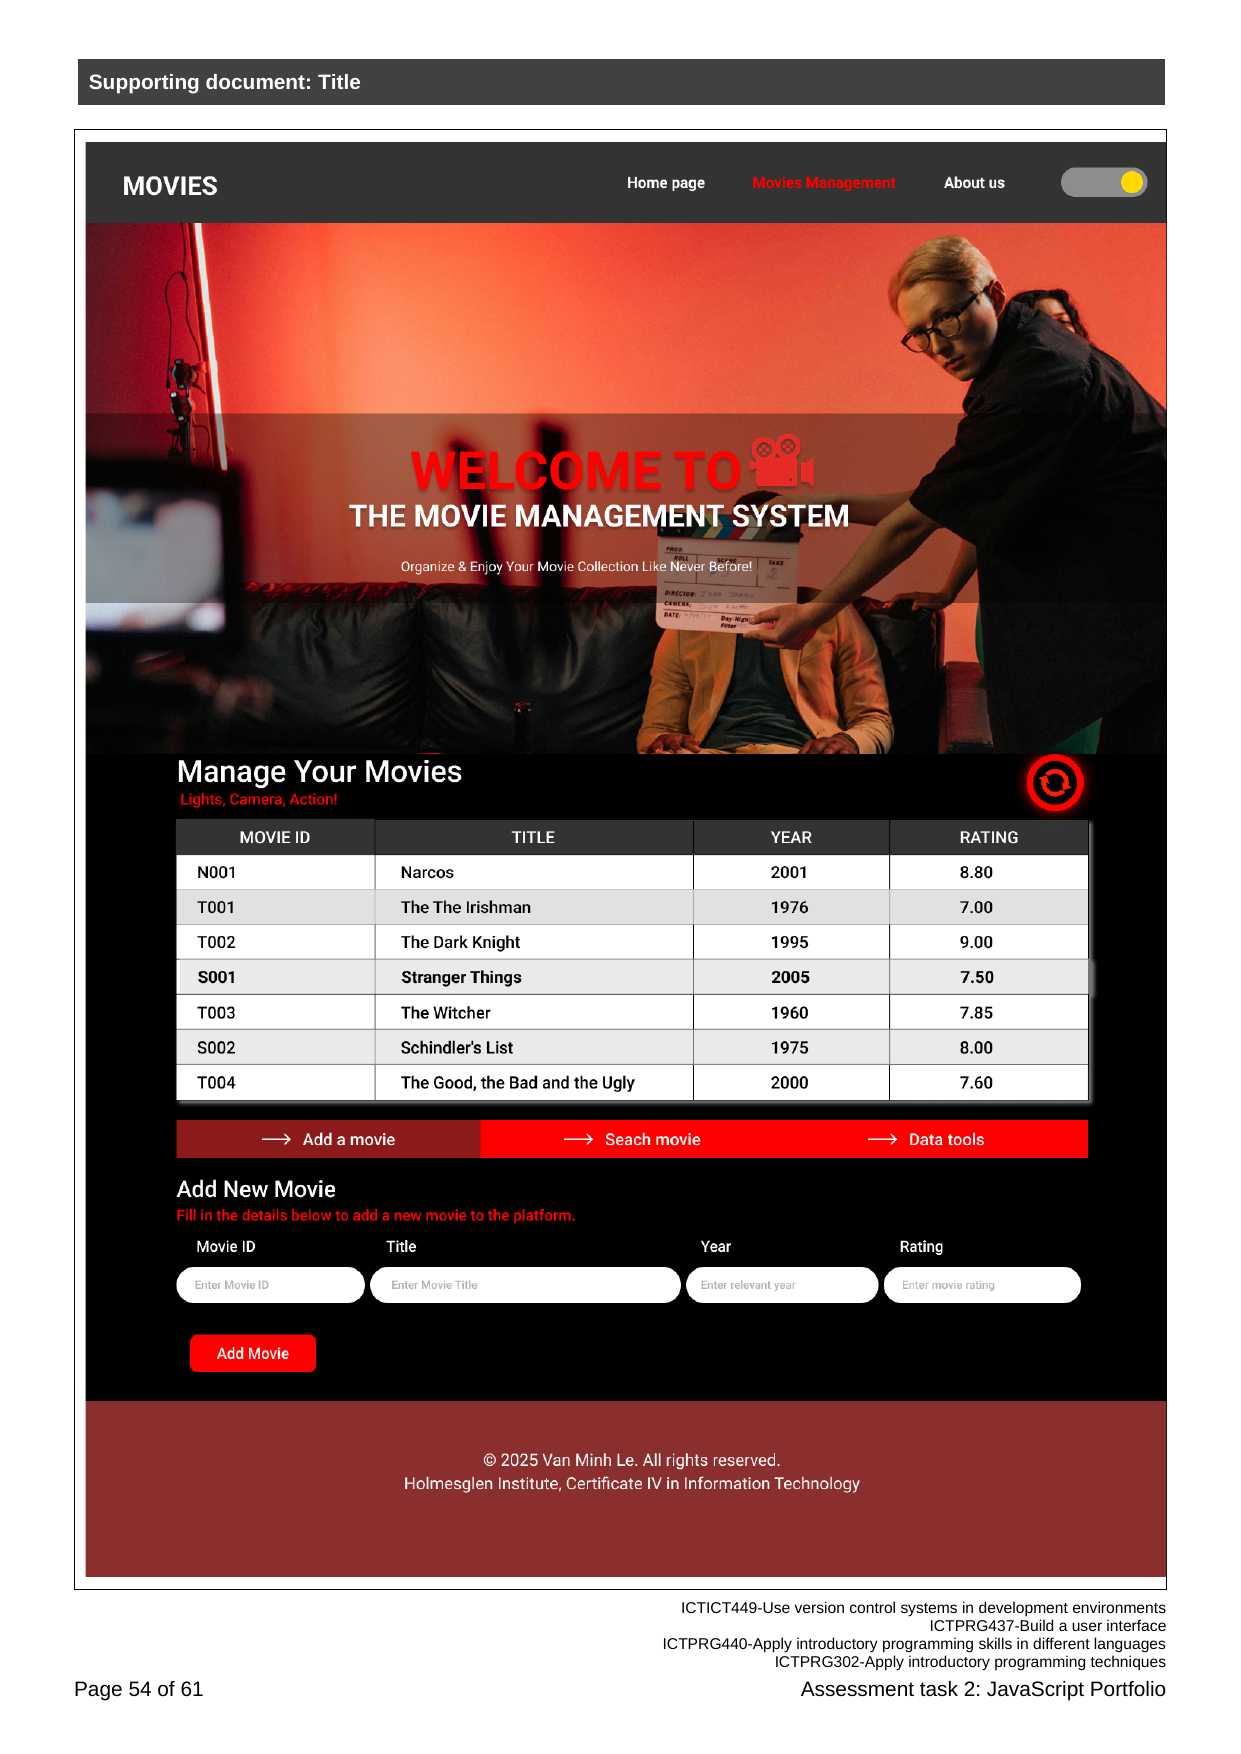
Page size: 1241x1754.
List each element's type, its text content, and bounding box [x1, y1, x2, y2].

table_cell <List feedback> Add background colour for odd row in table. <Insert the screenshot of your updated prototype> [75, 130, 1166, 1589]
picture [85, 142, 1167, 1577]
